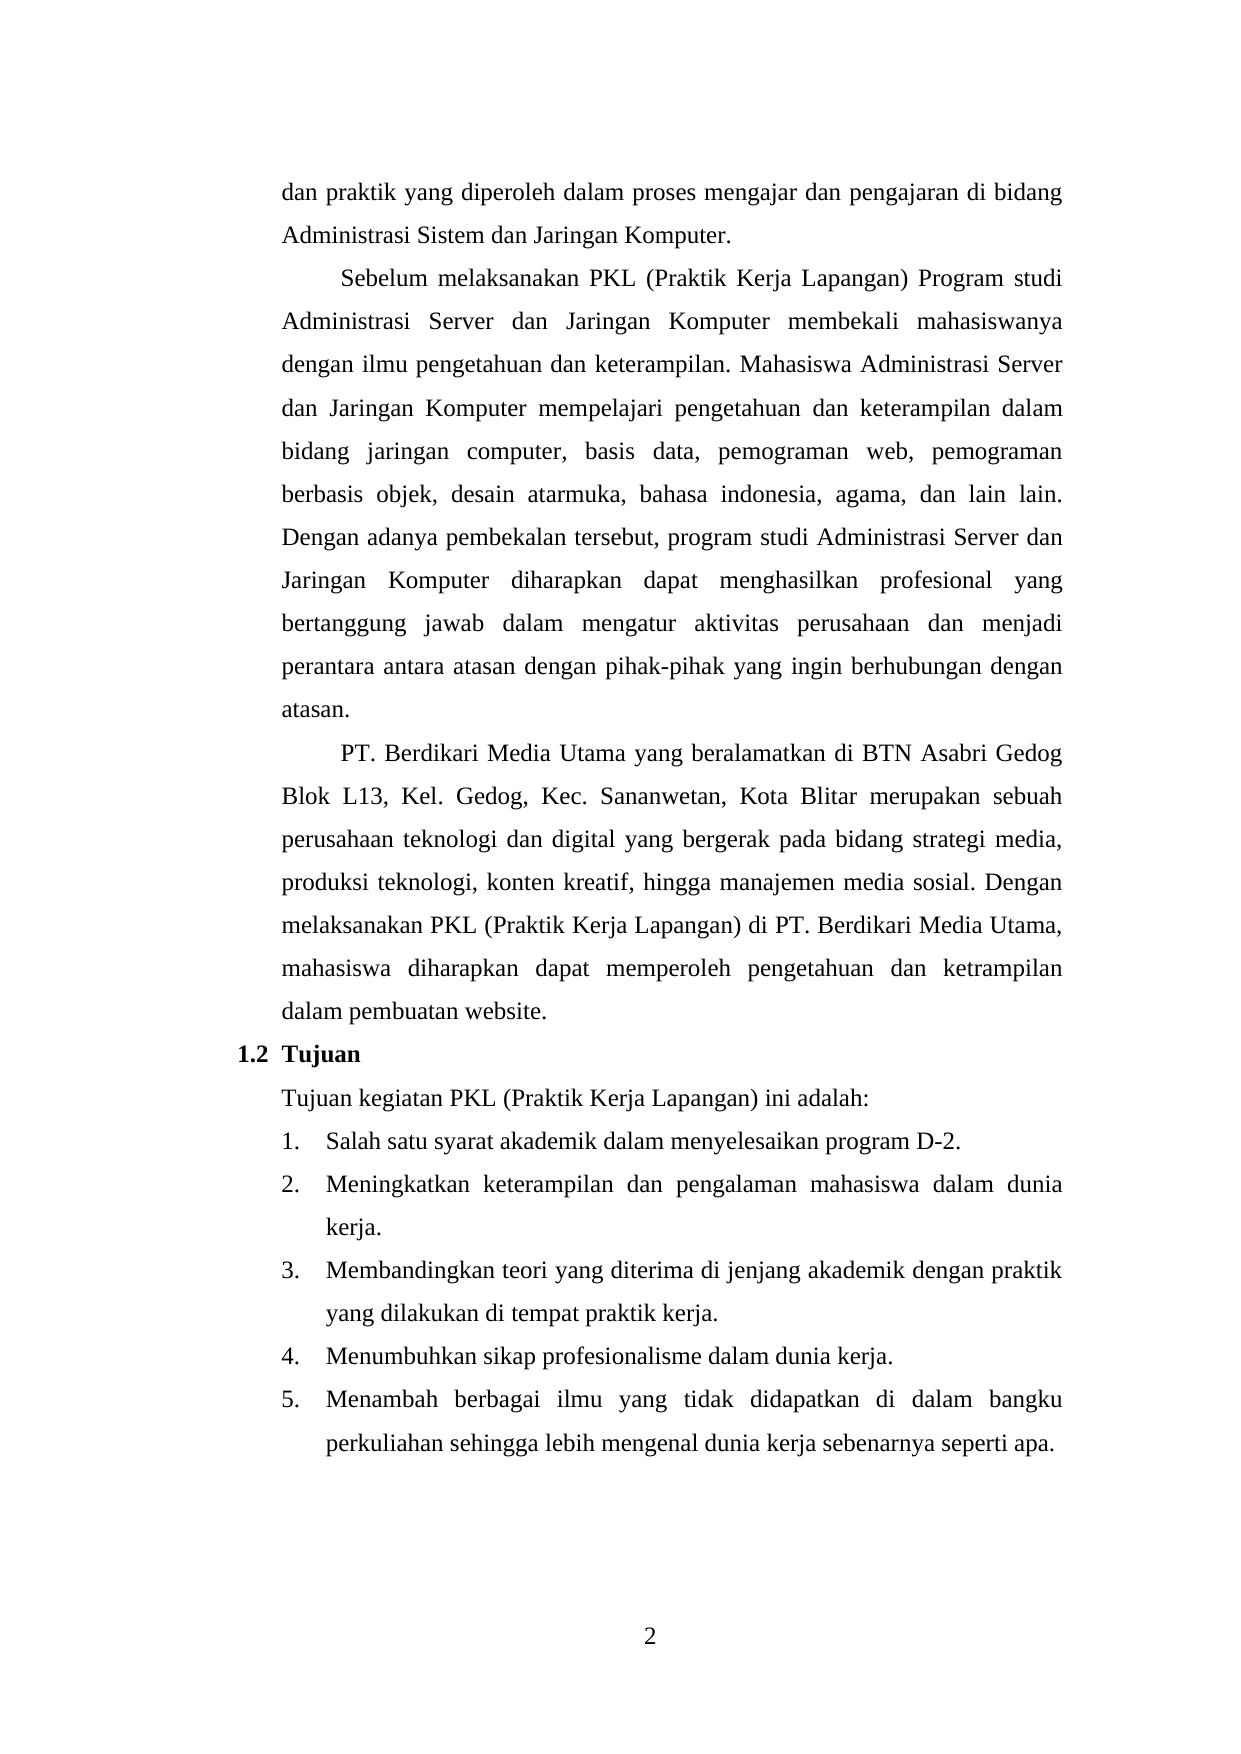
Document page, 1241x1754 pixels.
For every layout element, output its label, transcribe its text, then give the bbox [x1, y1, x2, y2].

text PT. Berdikari Media Utama yang beralamatkan di BTN Asabri Gedog Blok L13, Kel. Gedog, Kec. Sananwetan, Kota Blitar merupakan sebuah perusahaan teknologi dan digital yang bergerak pada bidang strategi media, produksi teknologi, konten kreatif, hingga manajemen media sosial. Dengan melaksanakan PKL (Praktik Kerja Lapangan) di PT. Berdikari Media Utama, mahasiswa diharapkan dapat memperoleh pengetahuan dan ketrampilan dalam pembuatan website. [281, 738, 1063, 1025]
list Membandingkan teori yang diterima di jenjang akademik dengan praktik yang dilakukan di tempat praktik kerja. [281, 1255, 1063, 1327]
text Tujuan kegiatan PKL (Praktik Kerja Lapangan) ini adalah: [281, 1083, 1063, 1111]
text Sebelum melaksanakan PKL (Praktik Kerja Lapangan) Program studi Administrasi Server dan Jaringan Komputer membekali mahasiswanya dengan ilmu pengetahuan dan keterampilan. Mahasiswa Administrasi Server dan Jaringan Komputer mempelajari pengetahuan dan keterampilan dalam bidang jaringan computer, basis data, pemograman web, pemograman berbasis objek, desain atarmuka, bahasa indonesia, agama, dan lain lain. Dengan adanya pembekalan tersebut, program studi Administrasi Server dan Jaringan Komputer diharapkan dapat menghasilkan profesional yang bertanggung jawab dalam mengatur aktivitas perusahaan dan menjadi perantara antara atasan dengan pihak-pihak yang ingin berhubungan dengan atasan. [281, 263, 1063, 723]
list Meningkatkan keterampilan dan pengalaman mahasiswa dalam dunia kerja. [281, 1169, 1063, 1241]
list Salah satu syarat akademik dalam menyelesaikan program D-2. [281, 1126, 1063, 1154]
list Menumbuhkan sikap profesionalisme dalam dunia kerja. [281, 1341, 1063, 1370]
subtitle Tujuan [237, 1039, 1063, 1068]
list Menambah berbagai ilmu yang tidak didapatkan di dalam bangku perkuliahan sehingga lebih mengenal dunia kerja sebenarnya seperti apa. [281, 1384, 1063, 1456]
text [281, 177, 1063, 249]
